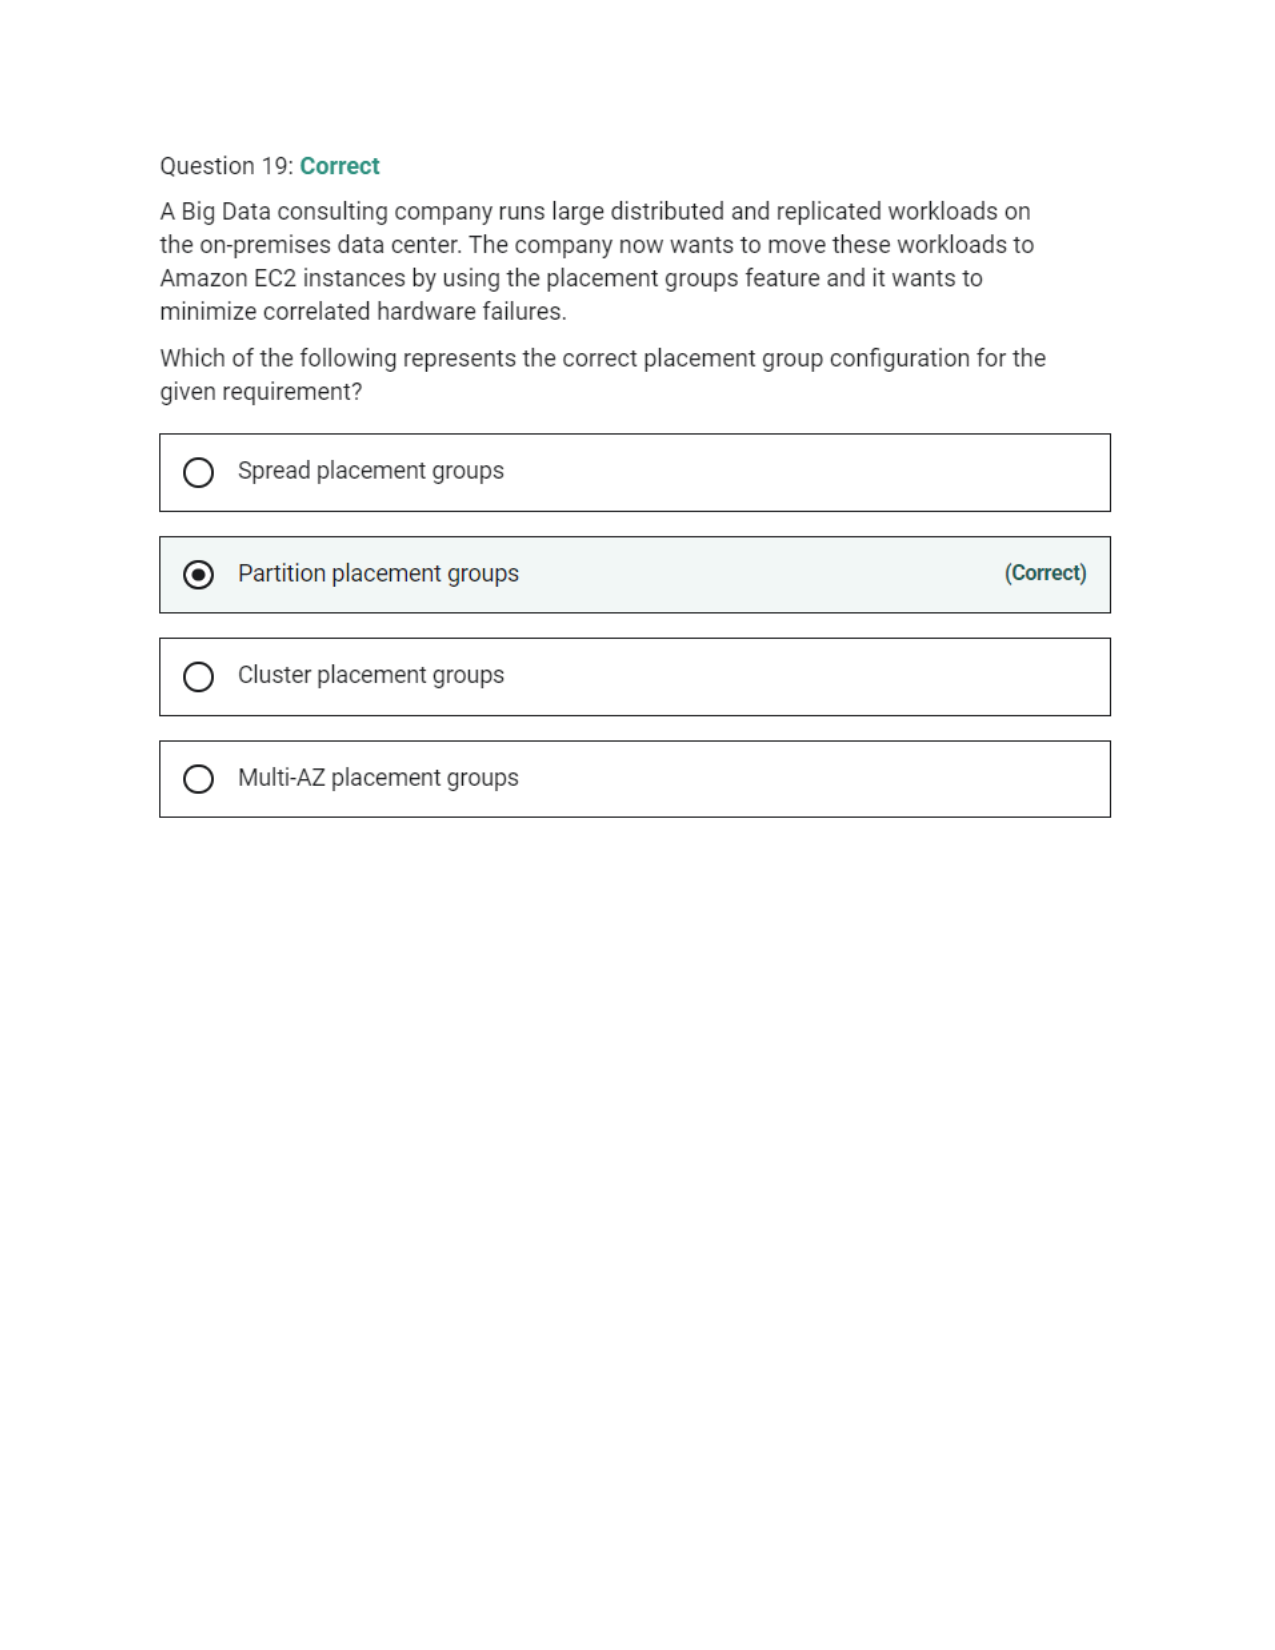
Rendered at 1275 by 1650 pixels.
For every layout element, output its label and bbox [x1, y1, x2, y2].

picture [150, 150, 1125, 830]
